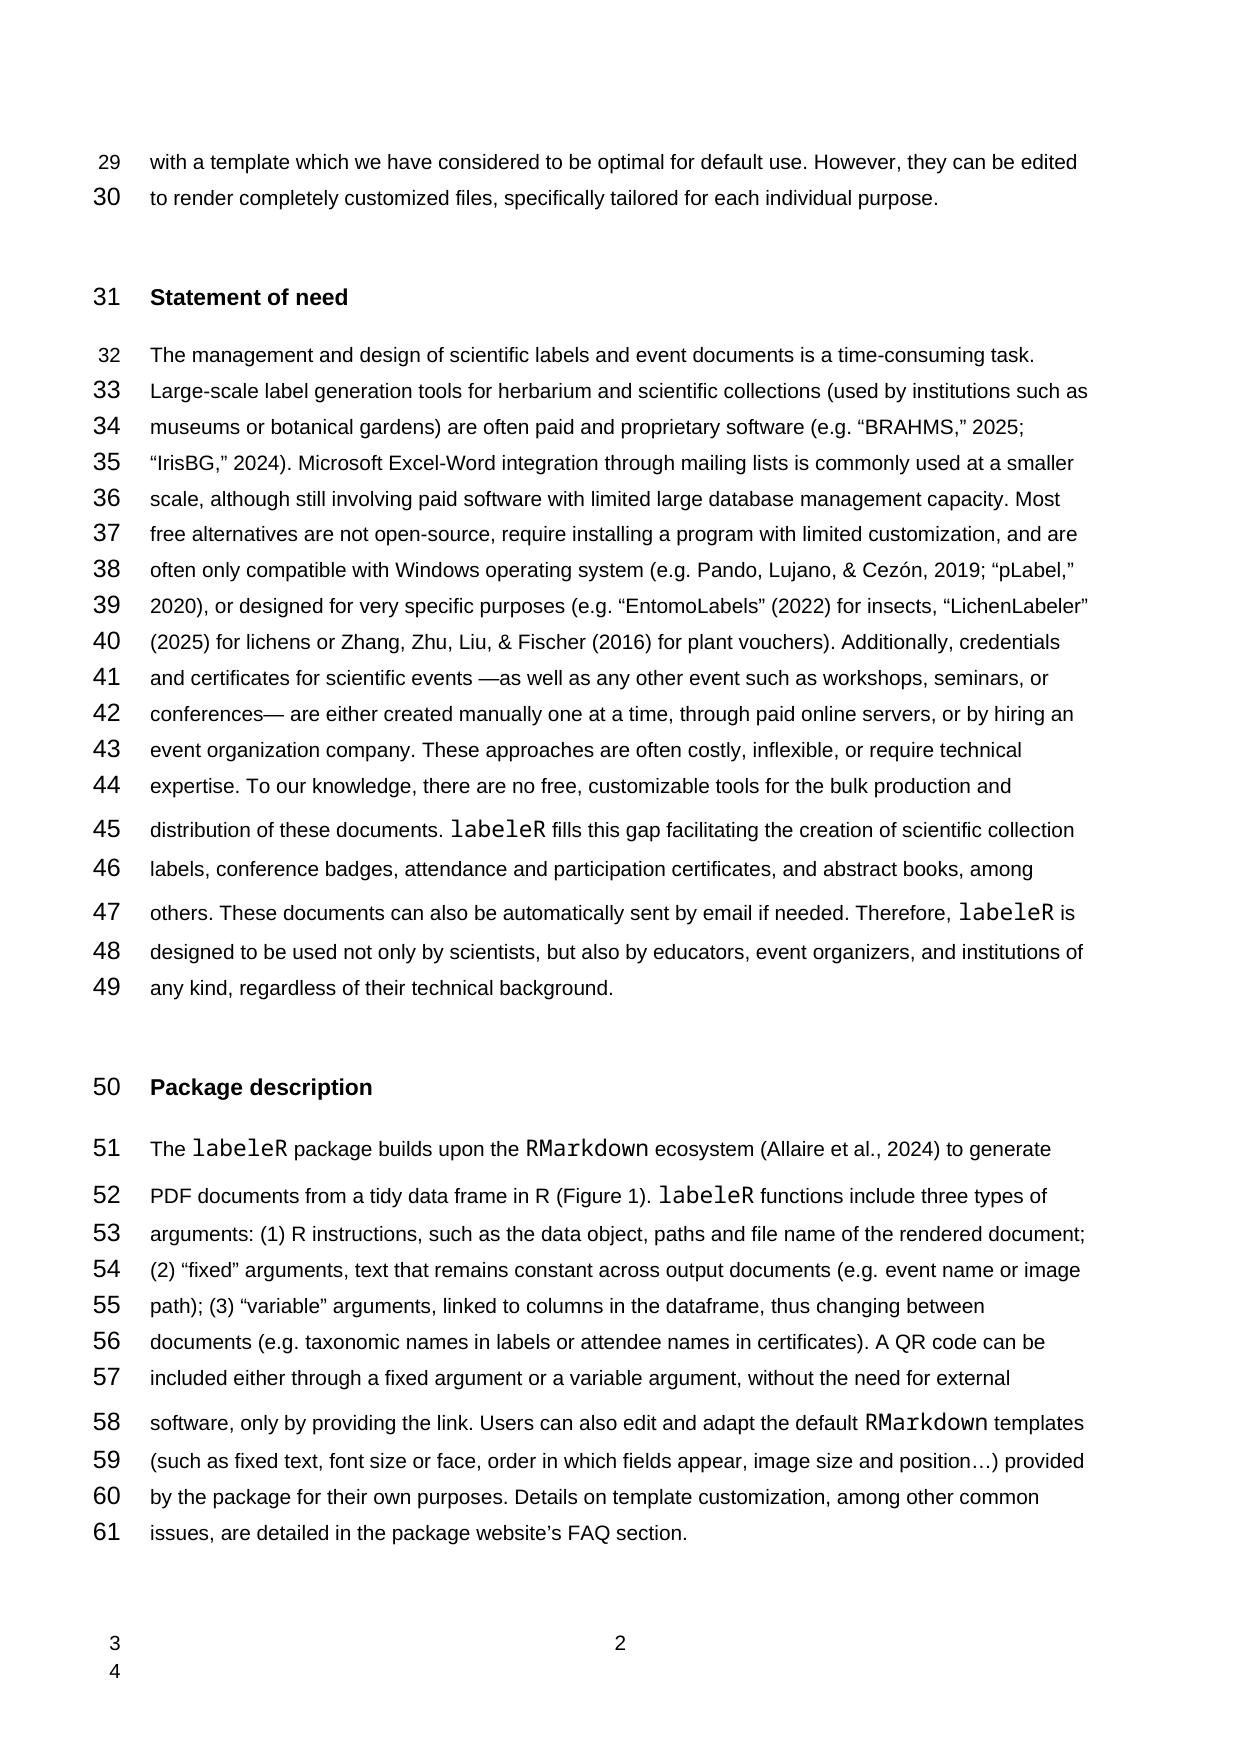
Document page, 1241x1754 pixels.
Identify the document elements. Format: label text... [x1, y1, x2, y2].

subtitle Package description [150, 1074, 1090, 1100]
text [150, 150, 1090, 210]
subtitle Statement of need [150, 284, 1090, 311]
